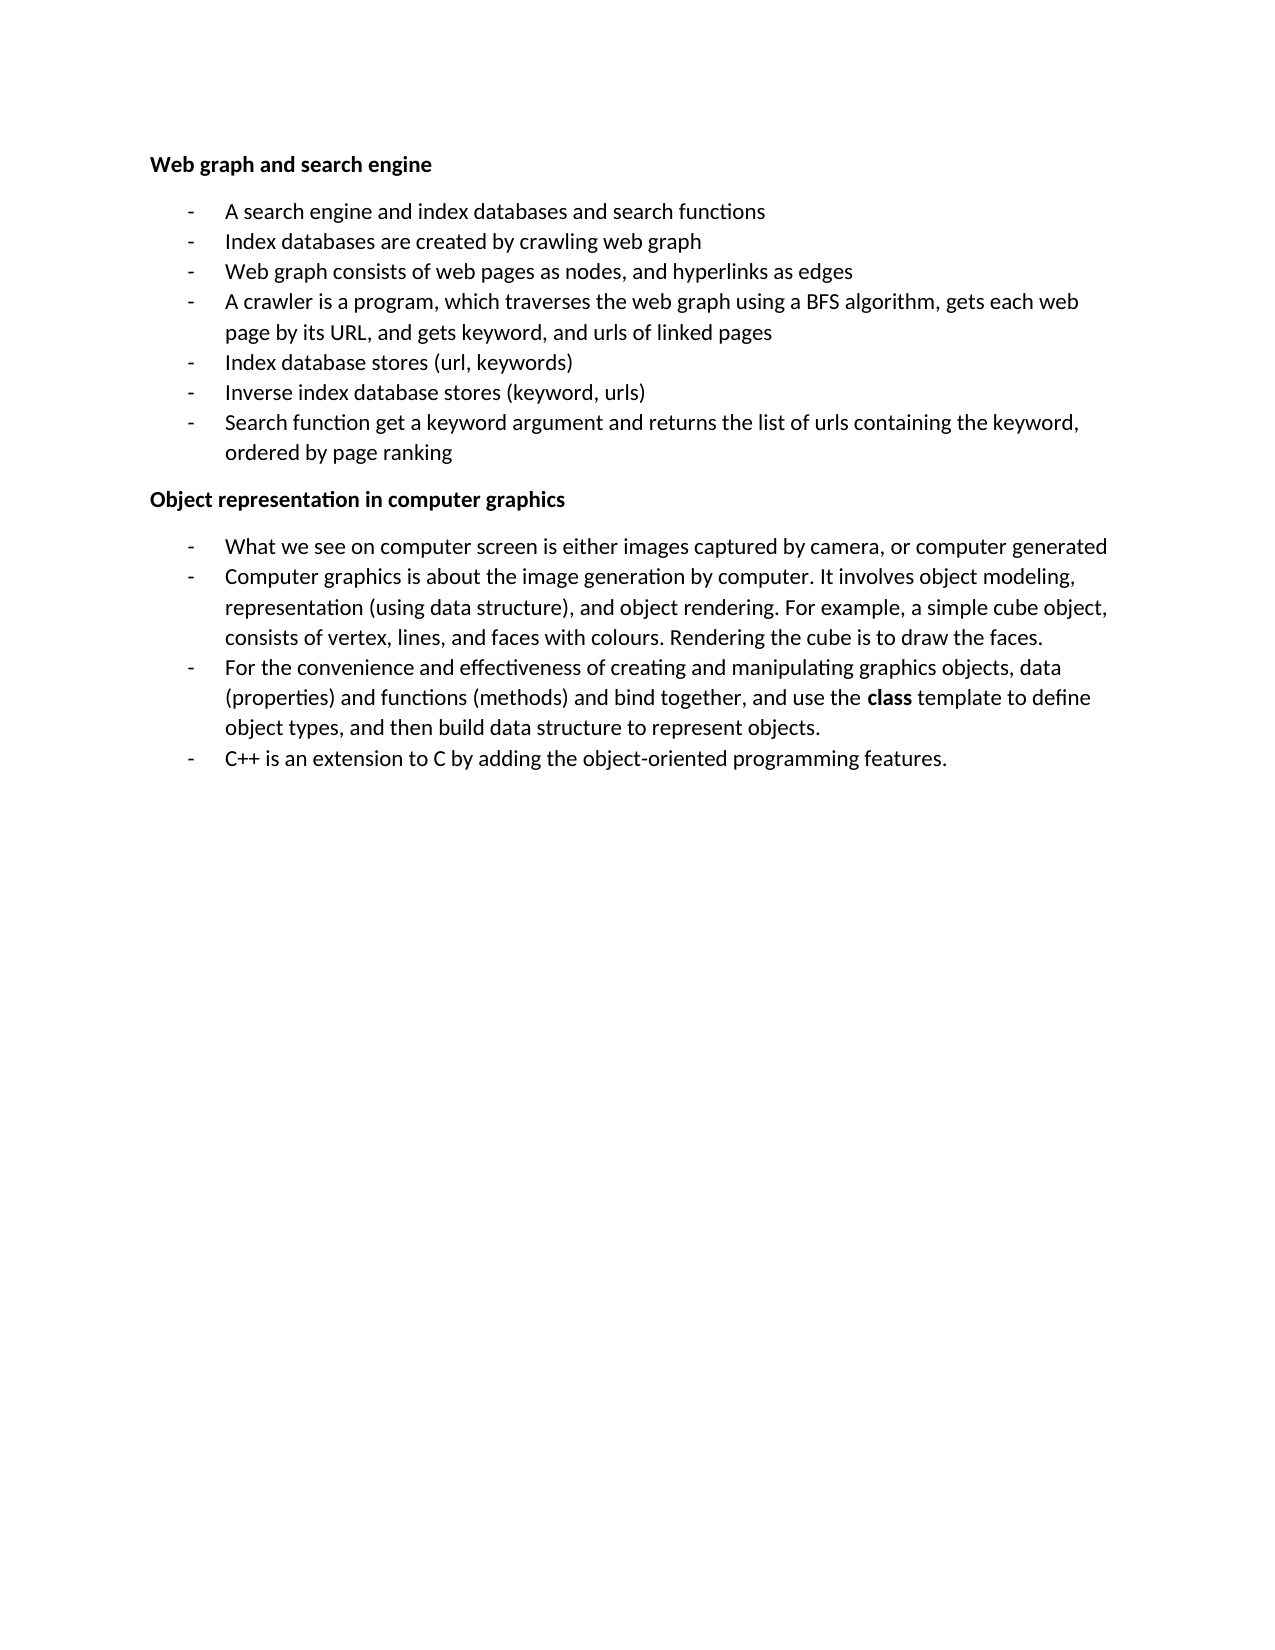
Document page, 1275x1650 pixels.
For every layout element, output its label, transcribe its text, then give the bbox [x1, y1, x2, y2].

list For the convenience and effectiveness of creating and manipulating graphics objects, data (properties) and functions (methods) and bind together, and use the class template to define object types, and then build data structure to represent objects. [187, 653, 1125, 742]
list What we see on computer screen is either images captured by camera, or computer generated [187, 532, 1125, 560]
text Object representation in computer graphics [150, 485, 1125, 513]
list Computer graphics is about the image generation by computer. It involves object modeling, representation (using data structure), and object rendering. For example, a simple cube object, consists of vertex, lines, and faces with colours. Rendering the cube is to draw the faces. [187, 562, 1125, 651]
list Web graph consists of web pages as nodes, and hyperlinks as edges [187, 257, 1125, 285]
list C++ is an extension to C by adding the object-oriented programming features. [187, 744, 1125, 772]
list Index databases are created by crawling web graph [187, 227, 1125, 255]
list Index database stores (url, keywords) [187, 348, 1125, 376]
list Inverse index database stores (keyword, urls) [187, 378, 1125, 406]
text Web graph and search engine [150, 150, 1125, 178]
list A search engine and index databases and search functions [187, 197, 1125, 225]
list A crawler is a program, which traverses the web graph using a BFS algorithm, gets each web page by its URL, and gets keyword, and urls of linked pages [187, 287, 1125, 346]
list Search function get a keyword argument and returns the list of urls containing the keyword, ordered by page ranking [187, 408, 1125, 467]
